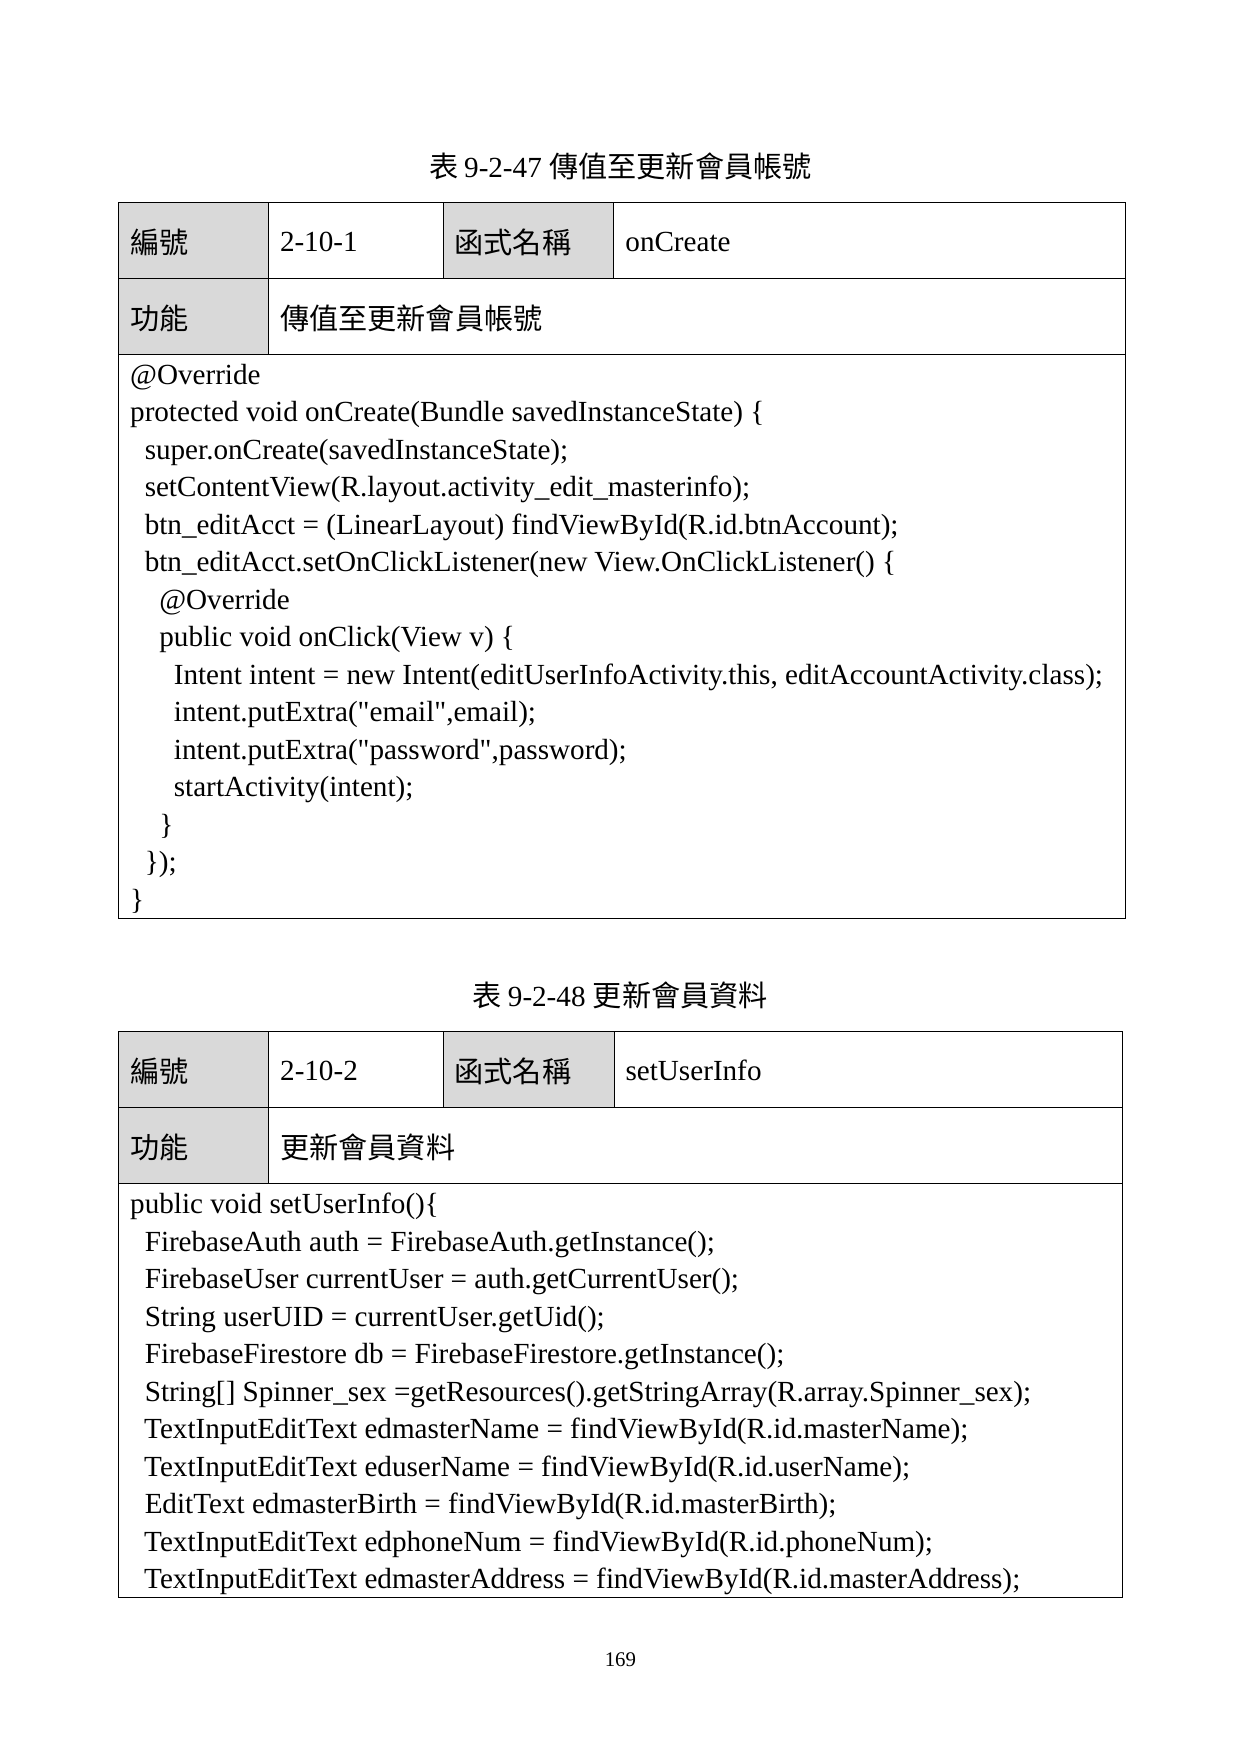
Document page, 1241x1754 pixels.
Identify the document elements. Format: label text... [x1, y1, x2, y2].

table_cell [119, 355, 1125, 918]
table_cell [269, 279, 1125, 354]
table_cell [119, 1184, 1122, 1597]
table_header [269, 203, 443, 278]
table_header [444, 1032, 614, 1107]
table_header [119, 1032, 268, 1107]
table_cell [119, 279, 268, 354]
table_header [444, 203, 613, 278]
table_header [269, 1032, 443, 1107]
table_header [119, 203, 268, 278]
subtitle 表9-2-48 更新會員資料 [118, 956, 1122, 1031]
subtitle 表9-2-47 傳值至更新會員帳號 [118, 127, 1122, 202]
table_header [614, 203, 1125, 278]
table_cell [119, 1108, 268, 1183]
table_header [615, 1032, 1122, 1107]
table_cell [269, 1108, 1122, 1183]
